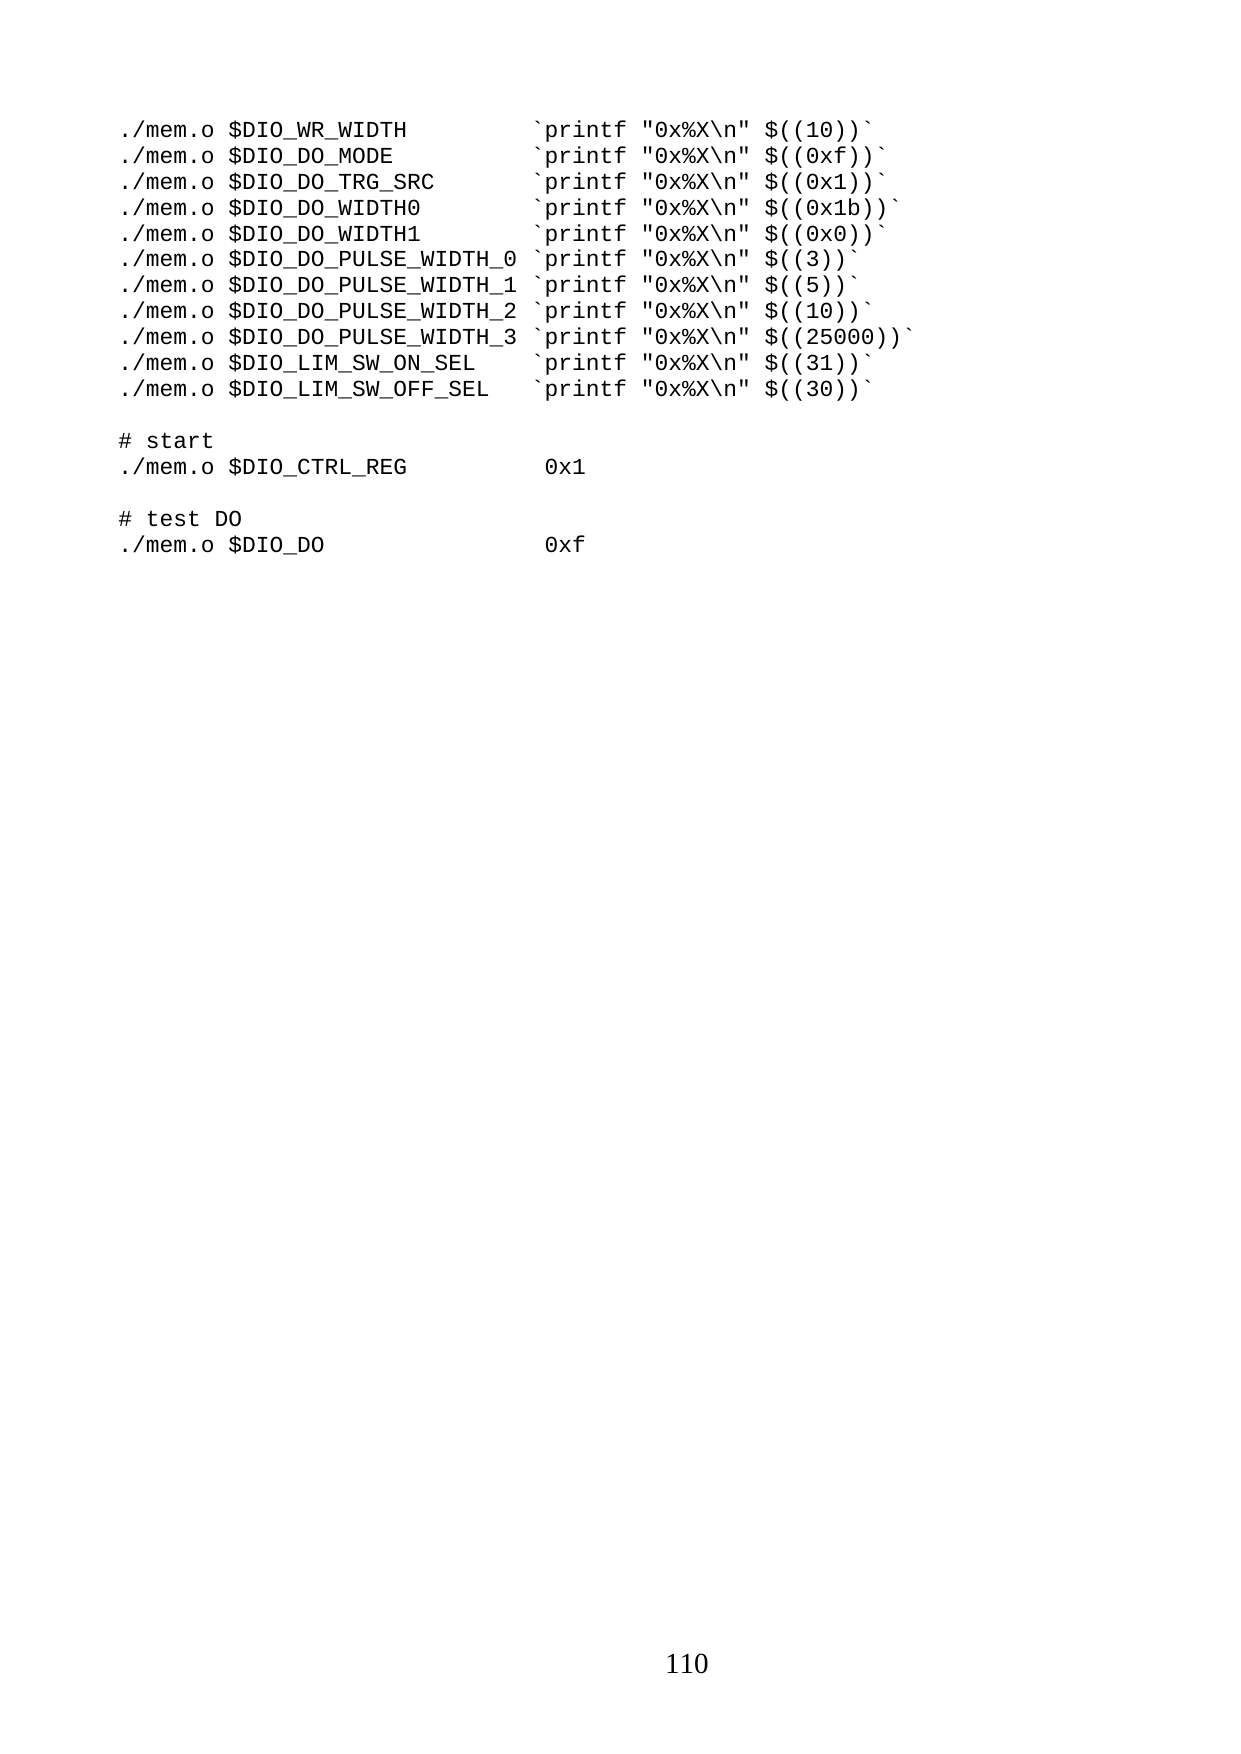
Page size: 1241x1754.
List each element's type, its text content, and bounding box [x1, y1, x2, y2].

text ./mem.o $DIO_DO_PULSE_WIDTH_1 `printf "0x%X\n" $((5))` [118, 274, 1181, 300]
text ./mem.o $DIO_DO_MODE `printf "0x%X\n" $((0xf))` [118, 144, 1181, 170]
text ./mem.o $DIO_DO 0xf [118, 533, 1181, 559]
text ./mem.o $DIO_DO_WIDTH0 `printf "0x%X\n" $((0x1b))` [118, 196, 1181, 222]
text ./mem.o $DIO_LIM_SW_OFF_SEL `printf "0x%X\n" $((30))` [118, 377, 1181, 403]
text # start [118, 429, 1181, 455]
text ./mem.o $DIO_DO_PULSE_WIDTH_2 `printf "0x%X\n" $((10))` [118, 300, 1181, 326]
text ./mem.o $DIO_WR_WIDTH `printf "0x%X\n" $((10))` [118, 118, 1181, 144]
text ./mem.o $DIO_CTRL_REG 0x1 [118, 455, 1181, 481]
text ./mem.o $DIO_DO_WIDTH1 `printf "0x%X\n" $((0x0))` [118, 222, 1181, 248]
text # test DO [118, 507, 1181, 533]
text ./mem.o $DIO_DO_PULSE_WIDTH_3 `printf "0x%X\n" $((25000))` [118, 326, 1181, 352]
text ./mem.o $DIO_DO_TRG_SRC `printf "0x%X\n" $((0x1))` [118, 170, 1181, 196]
text ./mem.o $DIO_LIM_SW_ON_SEL `printf "0x%X\n" $((31))` [118, 352, 1181, 377]
text ./mem.o $DIO_DO_PULSE_WIDTH_0 `printf "0x%X\n" $((3))` [118, 248, 1181, 274]
